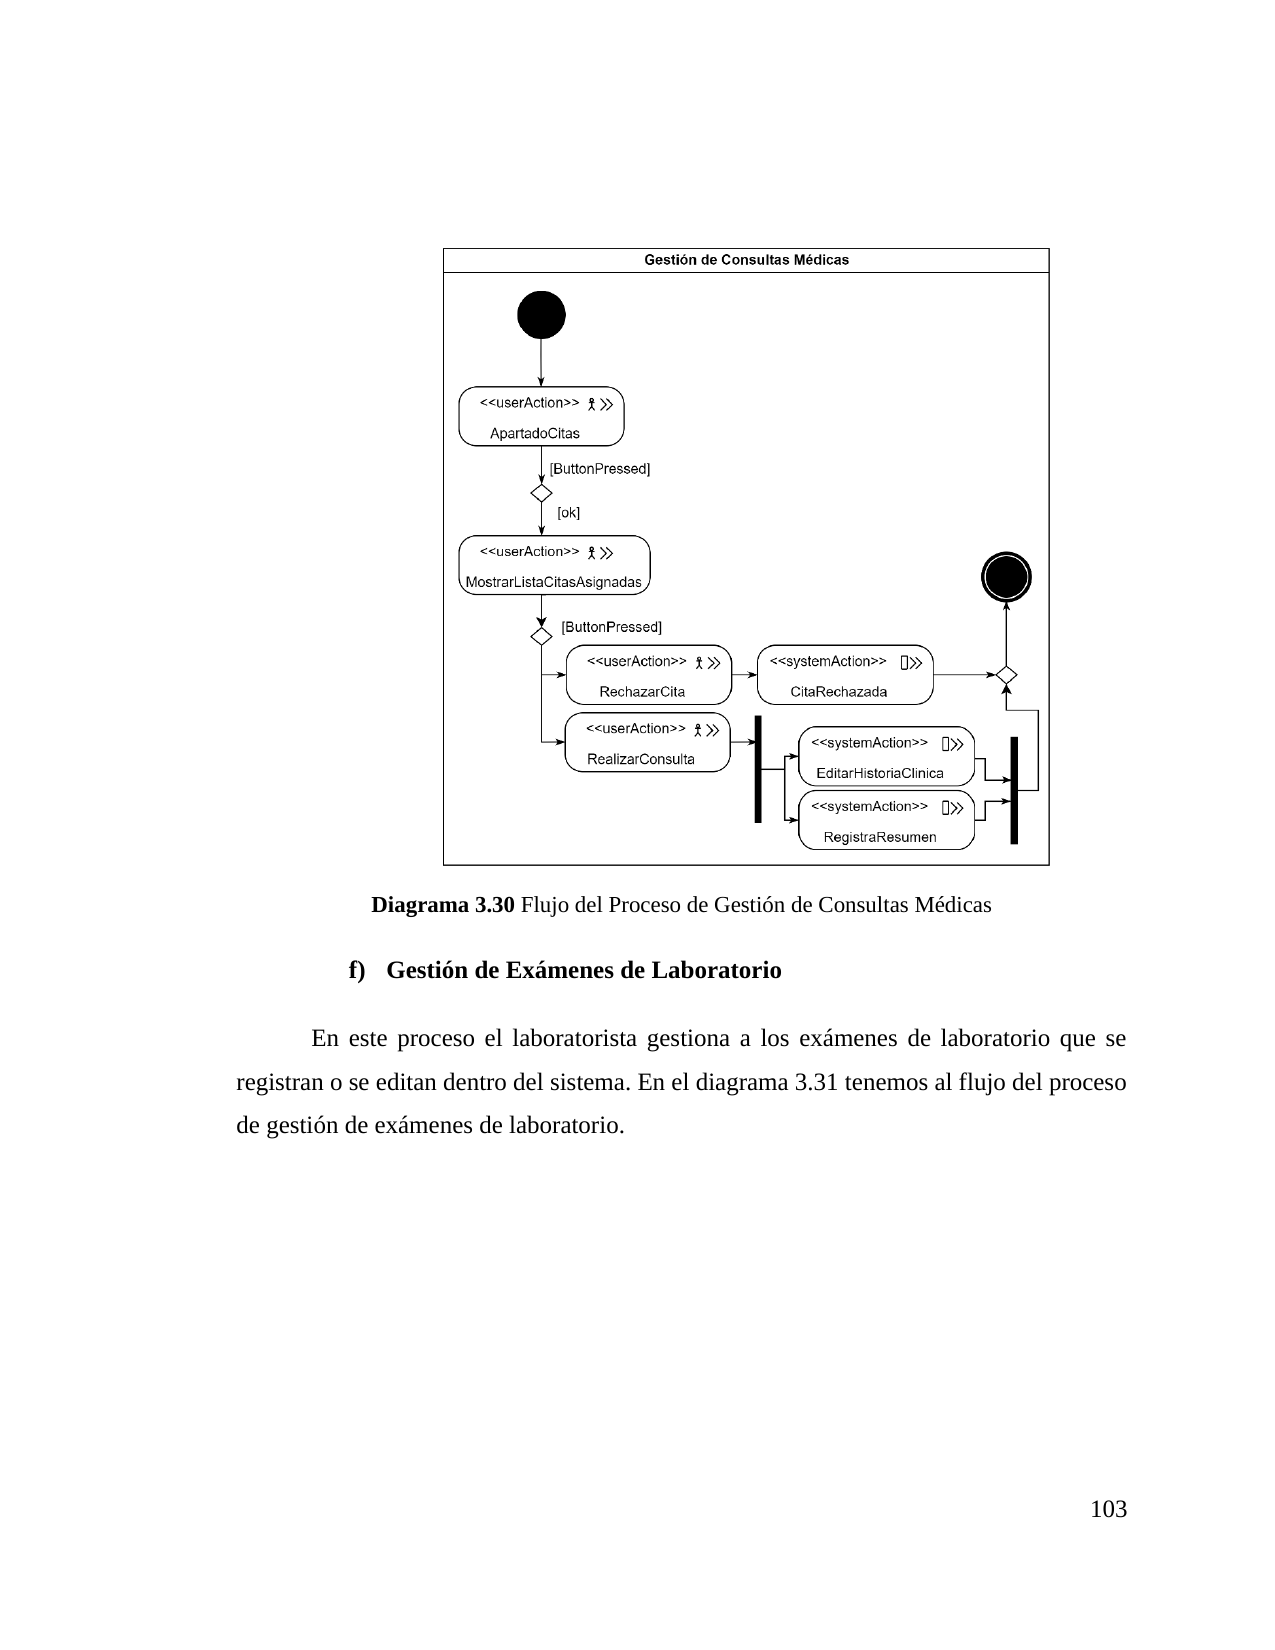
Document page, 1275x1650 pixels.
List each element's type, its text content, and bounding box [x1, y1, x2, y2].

text En este proceso el laboratorista gestiona a los exámenes de laboratorio que se registran o se editan dentro del sistema. En el diagrama 3.31 tenemos al flujo del proceso de gestión de exámenes de laboratorio. [236, 1023, 1127, 1138]
picture [400, 236, 1061, 877]
text Diagrama 3.30 Flujo del Proceso de Gestión de Consultas Médicas [236, 891, 1127, 917]
list Gestión de Exámenes de Laboratorio [349, 955, 1127, 984]
